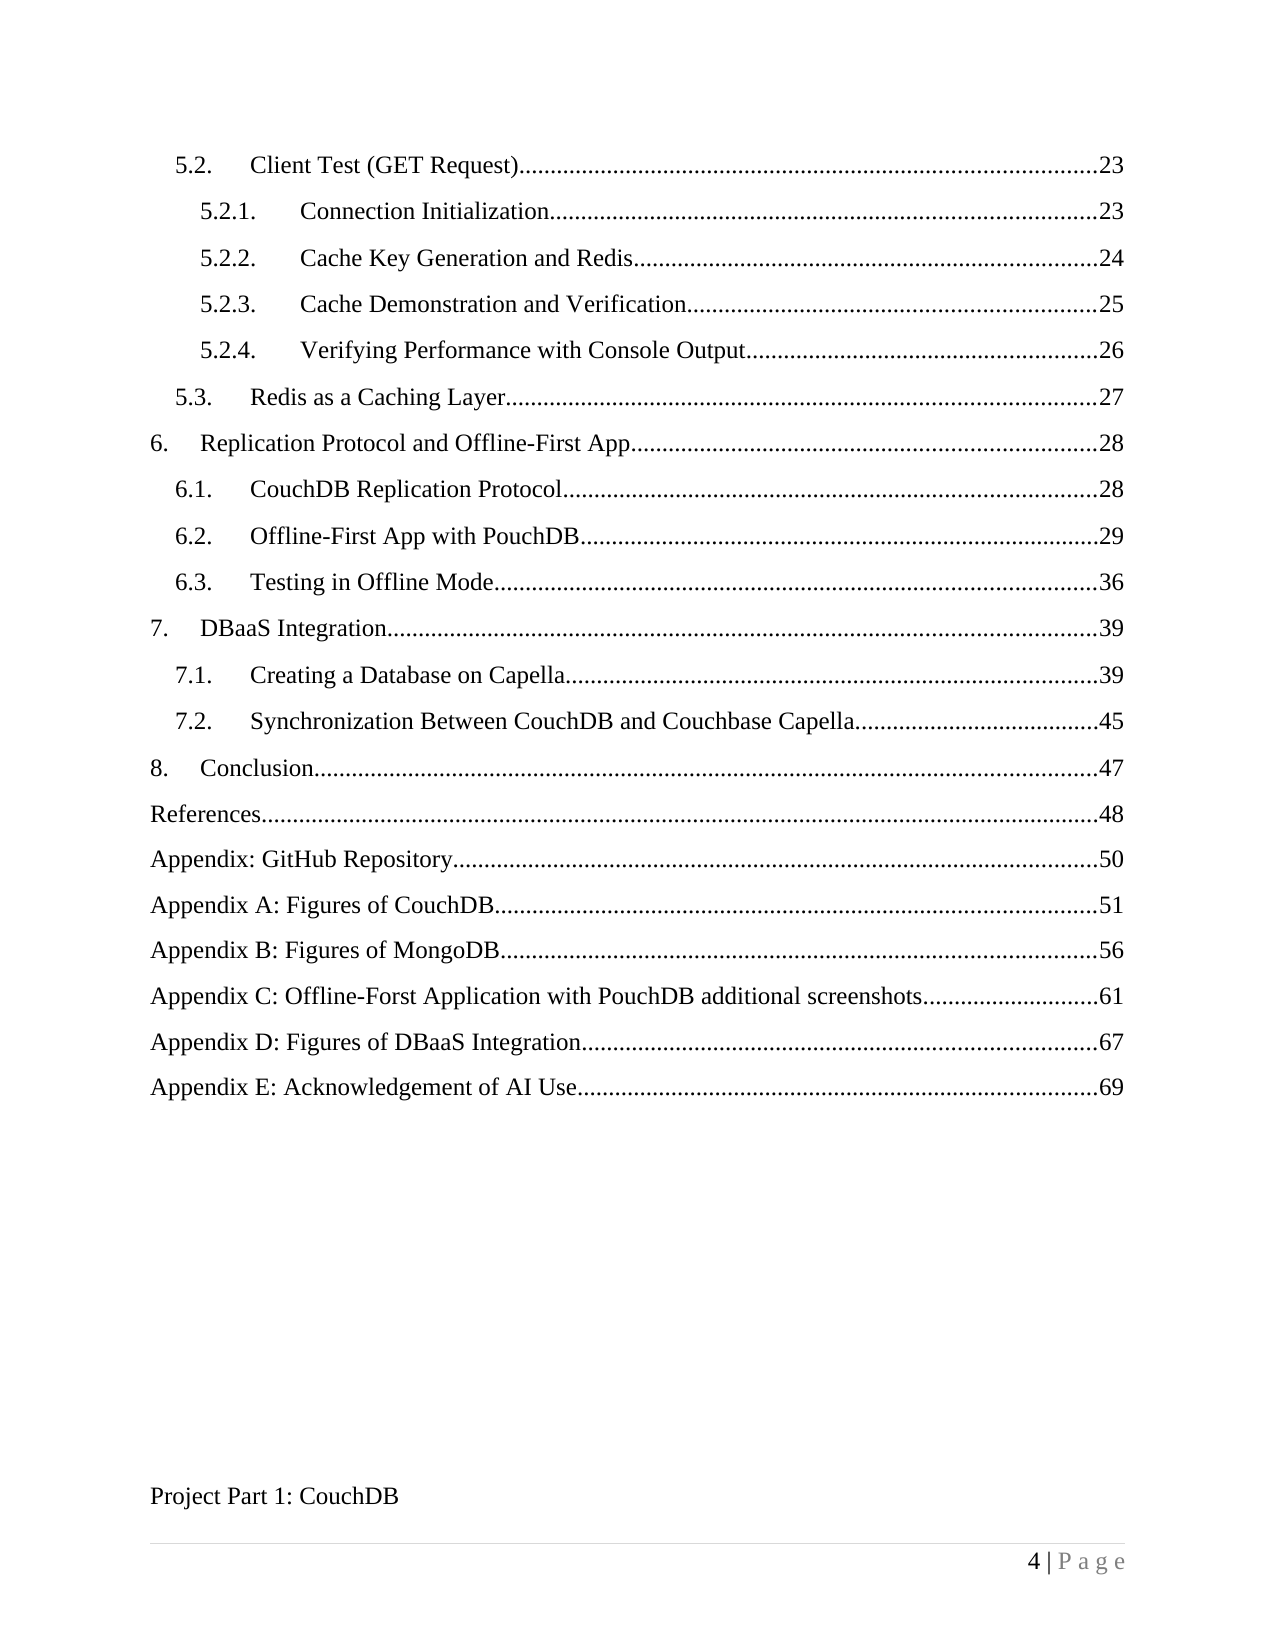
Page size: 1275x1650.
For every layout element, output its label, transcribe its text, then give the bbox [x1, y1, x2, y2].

text 6.3. Testing in Offline Mode 36 [175, 567, 1125, 596]
text Appendix E: Acknowledgement of AI Use 69 [150, 1072, 1125, 1101]
text Appendix D: Figures of DBaaS Integration 67 [150, 1027, 1125, 1055]
text 6.1. CouchDB Replication Protocol 28 [175, 474, 1125, 503]
text 7.2. Synchronization Between CouchDB and Couchbase Capella. 45 [175, 706, 1125, 735]
text 5.3. Redis as a Caching Layer 27 [175, 382, 1125, 411]
text 5.2.4. Verifying Performance with Console Output 26 [200, 335, 1125, 364]
text 5.2.2. Cache Key Generation and Redis 24 [200, 243, 1125, 271]
text Appendix B: Figures of MongoDB 56 [150, 936, 1125, 964]
text 5.2.1. Connection Initialization 23 [200, 196, 1125, 225]
text References 48 [150, 799, 1125, 828]
text 6. Replication Protocol and Offline-First App 28 [150, 428, 1125, 457]
text 8. Conclusion 47 [150, 753, 1125, 781]
text 5.2. Client Test (GET Request) 23 [175, 150, 1125, 179]
text 5.2.3. Cache Demonstration and Verification 25 [200, 289, 1125, 318]
text Appendix A: Figures of CouchDB 51 [150, 890, 1125, 919]
text 7. DBaaS Integration 39 [150, 613, 1125, 642]
text Appendix C: Offline-Forst Application with PouchDB additional screenshots. 61 [150, 981, 1125, 1010]
text 7.1. Creating a Database on Capella 39 [175, 660, 1125, 689]
text Appendix: GitHub Repository 50 [150, 844, 1125, 873]
text 6.2. Offline-First App with PouchDB 29 [175, 521, 1125, 549]
